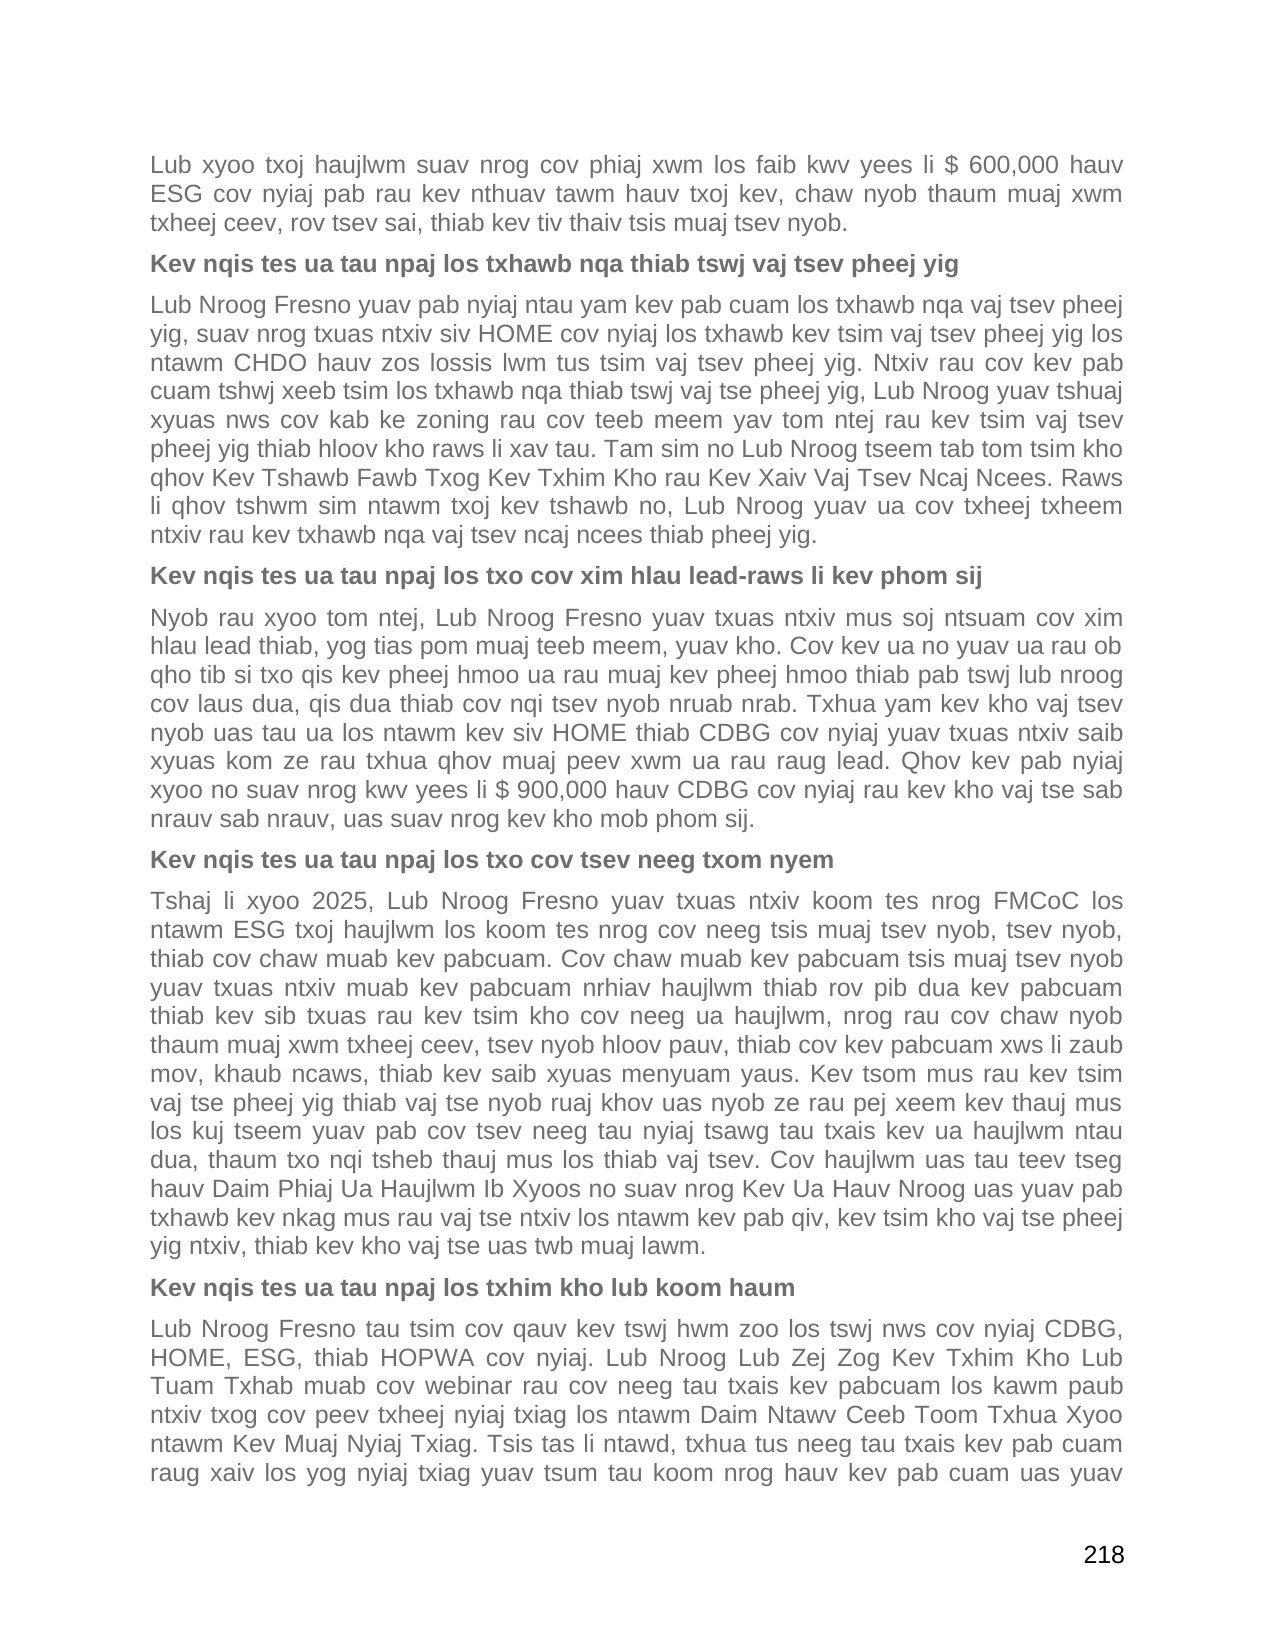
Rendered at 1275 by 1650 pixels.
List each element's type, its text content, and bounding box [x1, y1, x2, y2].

text Lub Nroog Fresno yuav pab nyiaj ntau yam kev pab cuam los txhawb nqa vaj tsev pheej yig, suav nrog txuas ntxiv siv HOME cov nyiaj los txhawb kev tsim vaj tsev pheej yig los ntawm CHDO hauv zos lossis lwm tus tsim vaj tsev pheej yig. Ntxiv rau cov kev pab cuam tshwj xeeb tsim los txhawb nqa thiab tswj vaj tse pheej yig, Lub Nroog yuav tshuaj xyuas nws cov kab ke zoning rau cov teeb meem yav tom ntej rau kev tsim vaj tsev pheej yig thiab hloov kho raws li xav tau. Tam sim no Lub Nroog tseem tab tom tsim kho qhov Kev Tshawb Fawb Txog Kev Txhim Kho rau Kev Xaiv Vaj Tsev Ncaj Ncees. Raws li qhov tshwm sim ntawm txoj kev tshawb no, Lub Nroog yuav ua cov txheej txheem ntxiv rau kev txhawb nqa vaj tsev ncaj ncees thiab pheej yig. [150, 290, 1125, 549]
text Kev nqis tes ua tau npaj los txo cov xim hlau lead-raws li kev phom sij [150, 561, 1125, 590]
text Lub xyoo txoj haujlwm suav nrog cov phiaj xwm los faib kwv yees li $ 600,000 hauv ESG cov nyiaj pab rau kev nthuav tawm hauv txoj kev, chaw nyob thaum muaj xwm txheej ceev, rov tsev sai, thiab kev tiv thaiv tsis muaj tsev nyob. [150, 150, 1125, 236]
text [150, 1314, 1125, 1486]
text Tshaj li xyoo 2025, Lub Nroog Fresno yuav txuas ntxiv koom tes nrog FMCoC los ntawm ESG txoj haujlwm los koom tes nrog cov neeg tsis muaj tsev nyob, tsev nyob, thiab cov chaw muab kev pabcuam. Cov chaw muab kev pabcuam tsis muaj tsev nyob yuav txuas ntxiv muab kev pabcuam nrhiav haujlwm thiab rov pib dua kev pabcuam thiab kev sib txuas rau kev tsim kho cov neeg ua haujlwm, nrog rau cov chaw nyob thaum muaj xwm txheej ceev, tsev nyob hloov pauv, thiab cov kev pabcuam xws li zaub mov, khaub ncaws, thiab kev saib xyuas menyuam yaus. Kev tsom mus rau kev tsim vaj tse pheej yig thiab vaj tse nyob ruaj khov uas nyob ze rau pej xeem kev thauj mus los kuj tseem yuav pab cov tsev neeg tau nyiaj tsawg tau txais kev ua haujlwm ntau dua, thaum txo nqi tsheb thauj mus los thiab vaj tsev. Cov haujlwm uas tau teev tseg hauv Daim Phiaj Ua Haujlwm Ib Xyoos no suav nrog Kev Ua Hauv Nroog uas yuav pab txhawb kev nkag mus rau vaj tse ntxiv los ntawm kev pab qiv, kev tsim kho vaj tse pheej yig ntxiv, thiab kev kho vaj tse uas twb muaj lawm. [150, 886, 1125, 1260]
text Kev nqis tes ua tau npaj los txhim kho lub koom haum [150, 1272, 1125, 1301]
text Nyob rau xyoo tom ntej, Lub Nroog Fresno yuav txuas ntxiv mus soj ntsuam cov xim hlau lead thiab, yog tias pom muaj teeb meem, yuav kho. Cov kev ua no yuav ua rau ob qho tib si txo qis kev pheej hmoo ua rau muaj kev pheej hmoo thiab pab tswj lub nroog cov laus dua, qis dua thiab cov nqi tsev nyob nruab nrab. Txhua yam kev kho vaj tsev nyob uas tau ua los ntawm kev siv HOME thiab CDBG cov nyiaj yuav txuas ntxiv saib xyuas kom ze rau txhua qhov muaj peev xwm ua rau raug lead. Qhov kev pab nyiaj xyoo no suav nrog kwv yees li $ 900,000 hauv CDBG cov nyiaj rau kev kho vaj tse sab nrauv sab nrauv, uas suav nrog kev kho mob phom sij. [150, 602, 1125, 832]
text Kev nqis tes ua tau npaj los txhawb nqa thiab tswj vaj tsev pheej yig [150, 249, 1125, 277]
text Kev nqis tes ua tau npaj los txo cov tsev neeg txom nyem [150, 845, 1125, 874]
